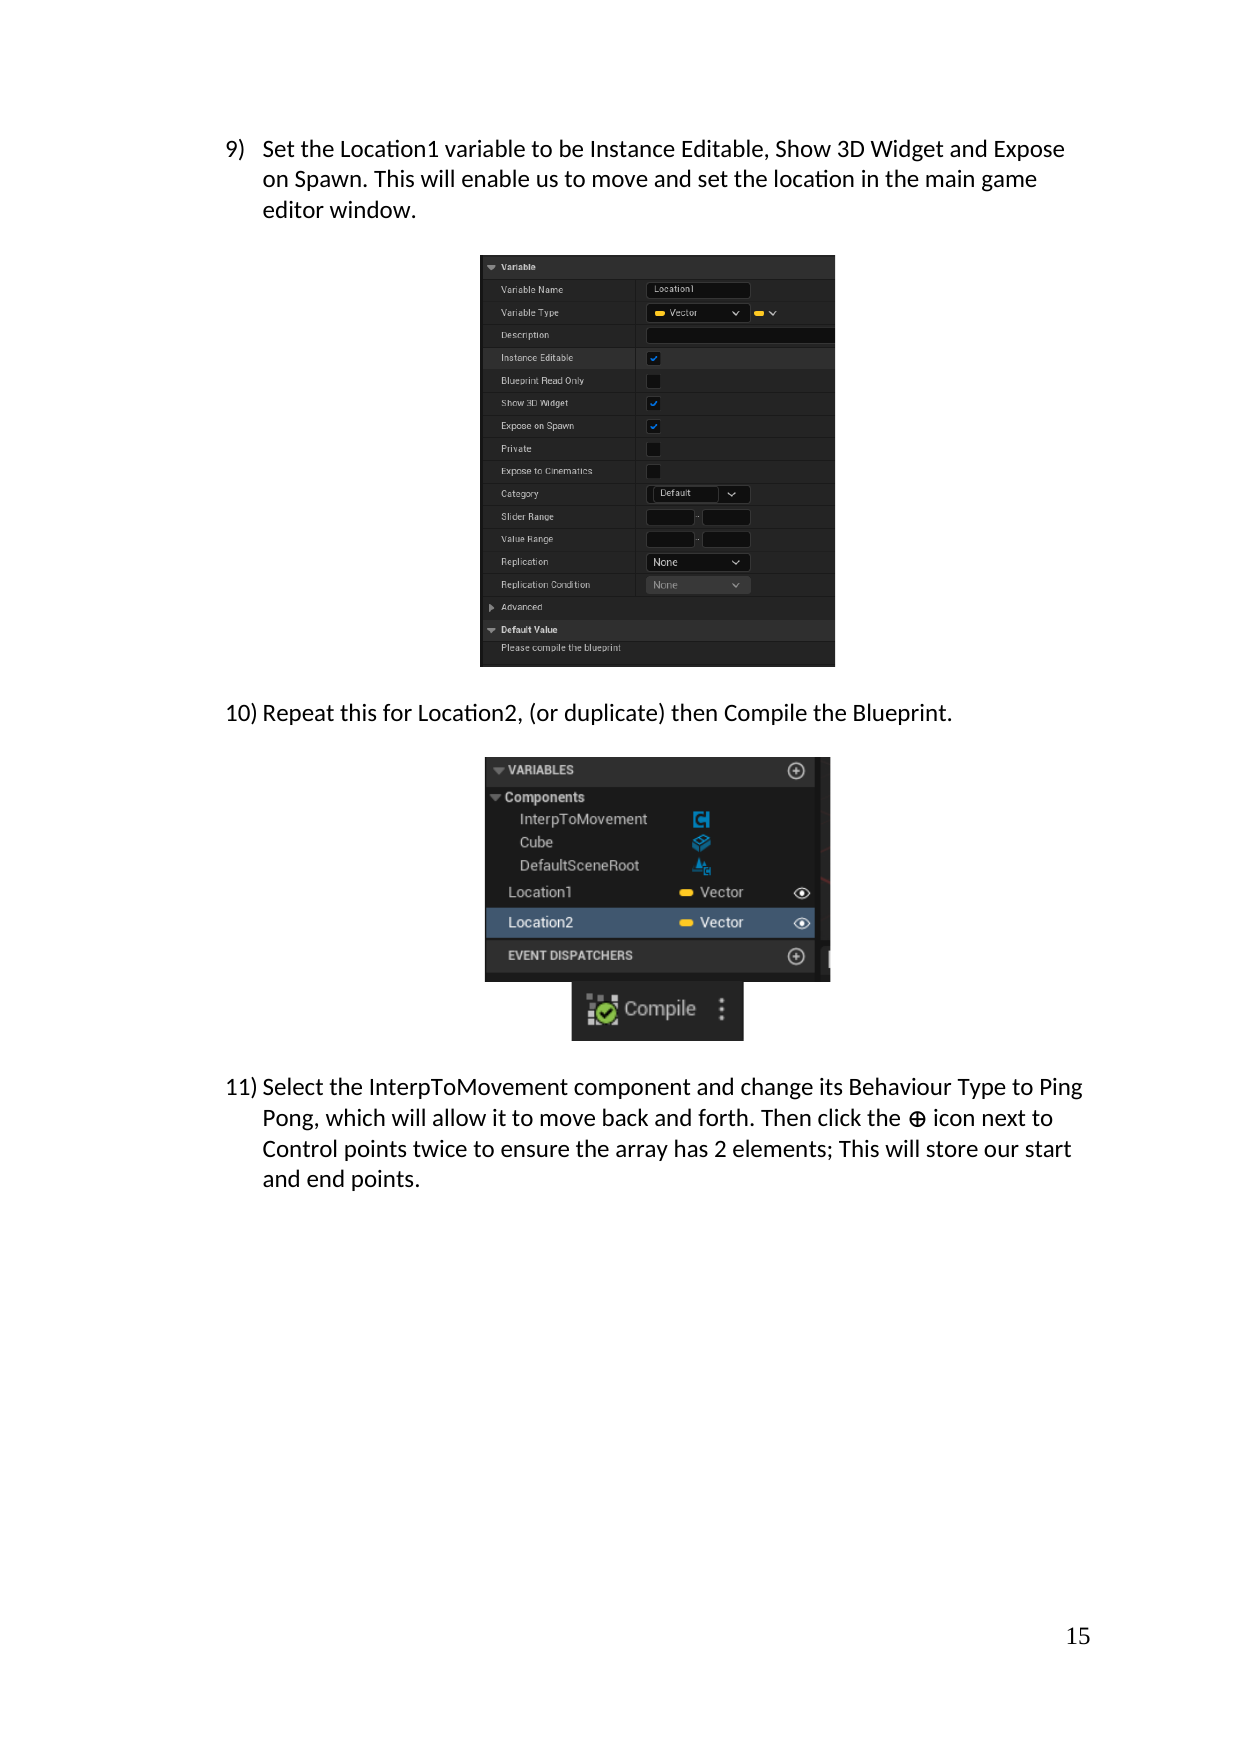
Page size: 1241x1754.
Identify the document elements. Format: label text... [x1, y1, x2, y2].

list Select the InterpToMovement component and change its Behaviour Type to Ping Pong, which will allow it to move back and forth. Then click the ⊕ icon next to Control points twice to ensure the array has 2 elements; This will store our start and end points. [225, 1071, 1090, 1194]
list Repeat this for Location2, (or duplicate) then Compile the Blueprint. [225, 697, 1090, 727]
picture [480, 255, 836, 667]
picture [484, 757, 831, 1041]
list Set the Location1 variable to be Instance Editable, Show 3D Widget and Expose on Spawn. This will enable us to move and set the location in the main game editor window. [225, 133, 1090, 224]
